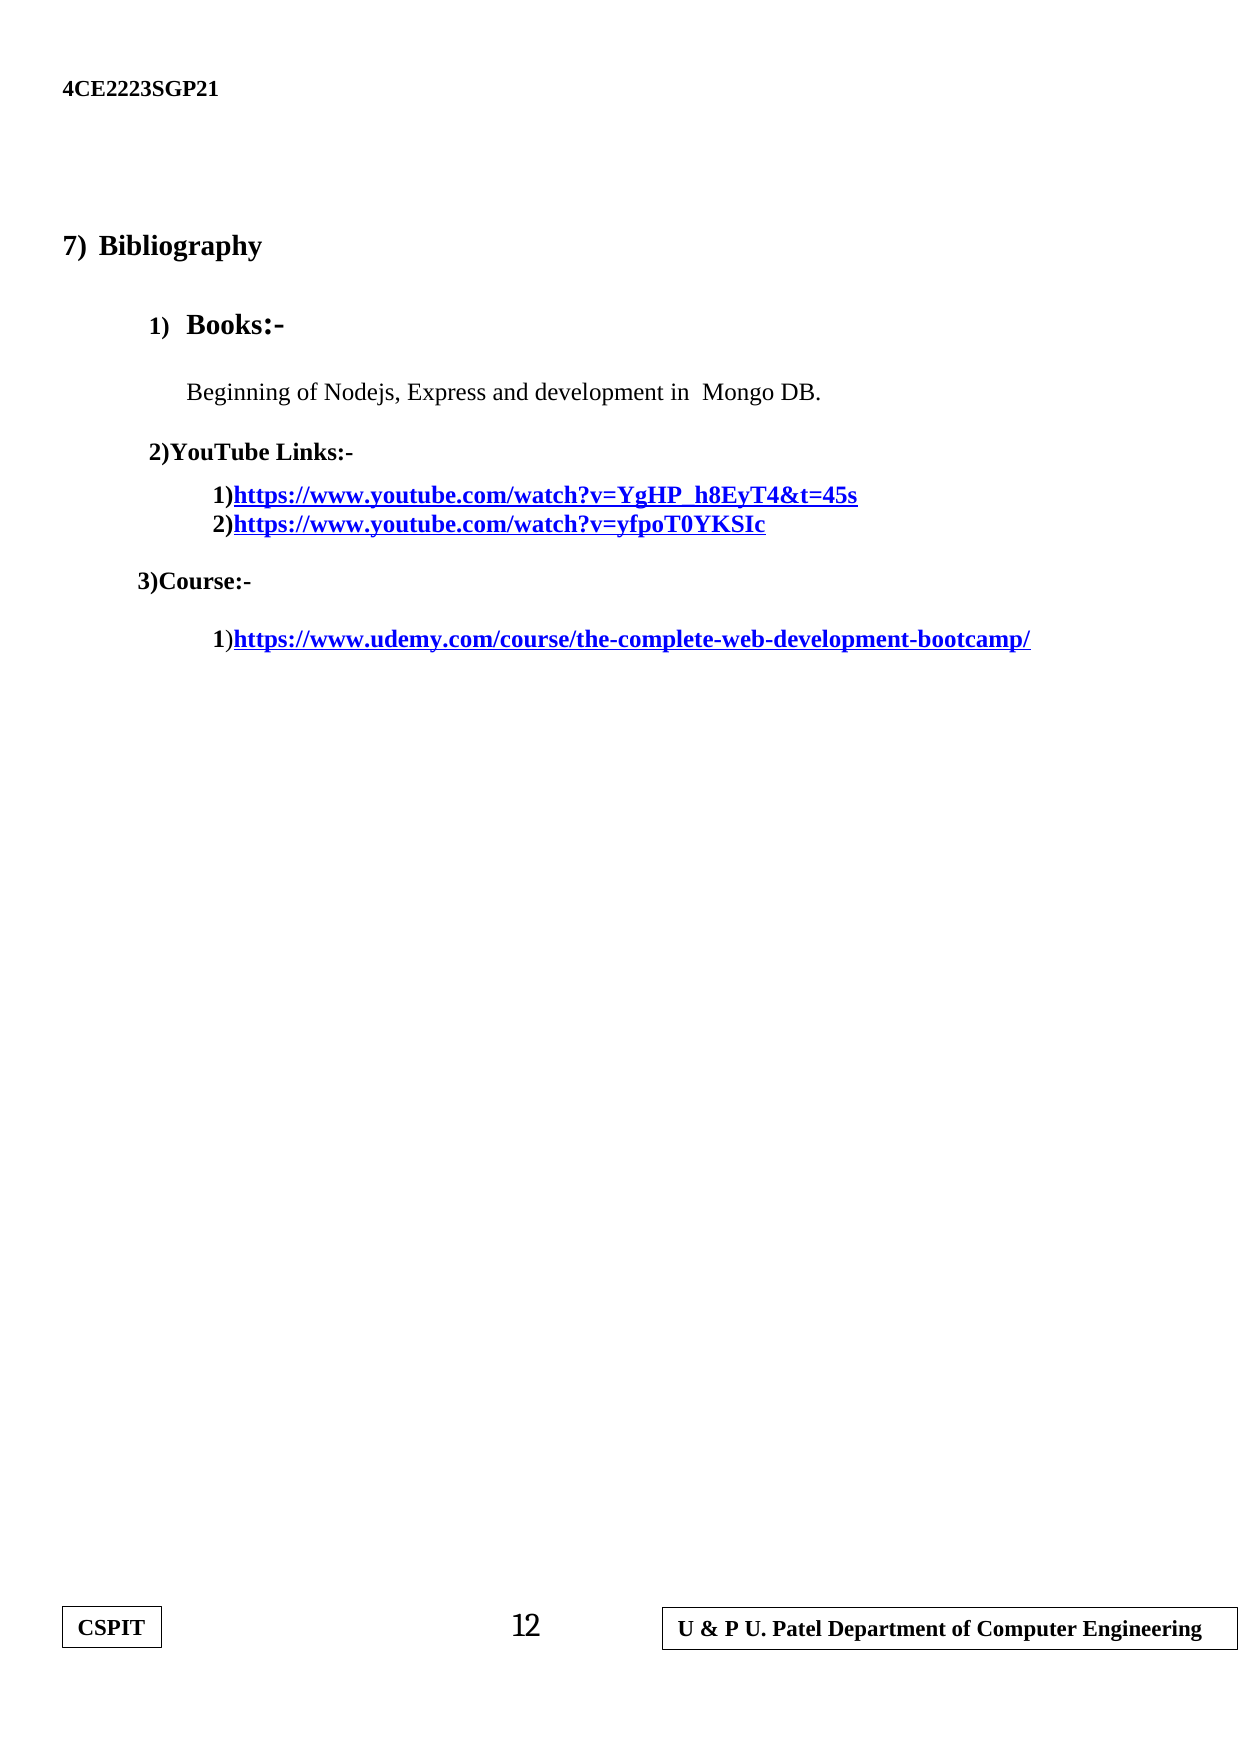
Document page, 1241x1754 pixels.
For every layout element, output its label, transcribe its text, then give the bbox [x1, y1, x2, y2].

list 1)https://www.youtube.com/watch?v=YgHP_h8EyT4&t=45s [137, 480, 1192, 509]
text 2)YouTube Links:- [149, 437, 1192, 466]
text Beginning of Nodejs, Express and development in Mongo DB. [186, 377, 1192, 406]
list 2)https://www.youtube.com/watch?v=yfpoT0YKSIc [137, 509, 1192, 538]
list Books:- [149, 304, 1192, 342]
text 1)https://www.udemy.com/course/the-complete-web-development-bootcamp/ [137, 624, 1192, 653]
list Bibliography [62, 233, 1192, 260]
list 3)Course:- [137, 566, 1192, 595]
